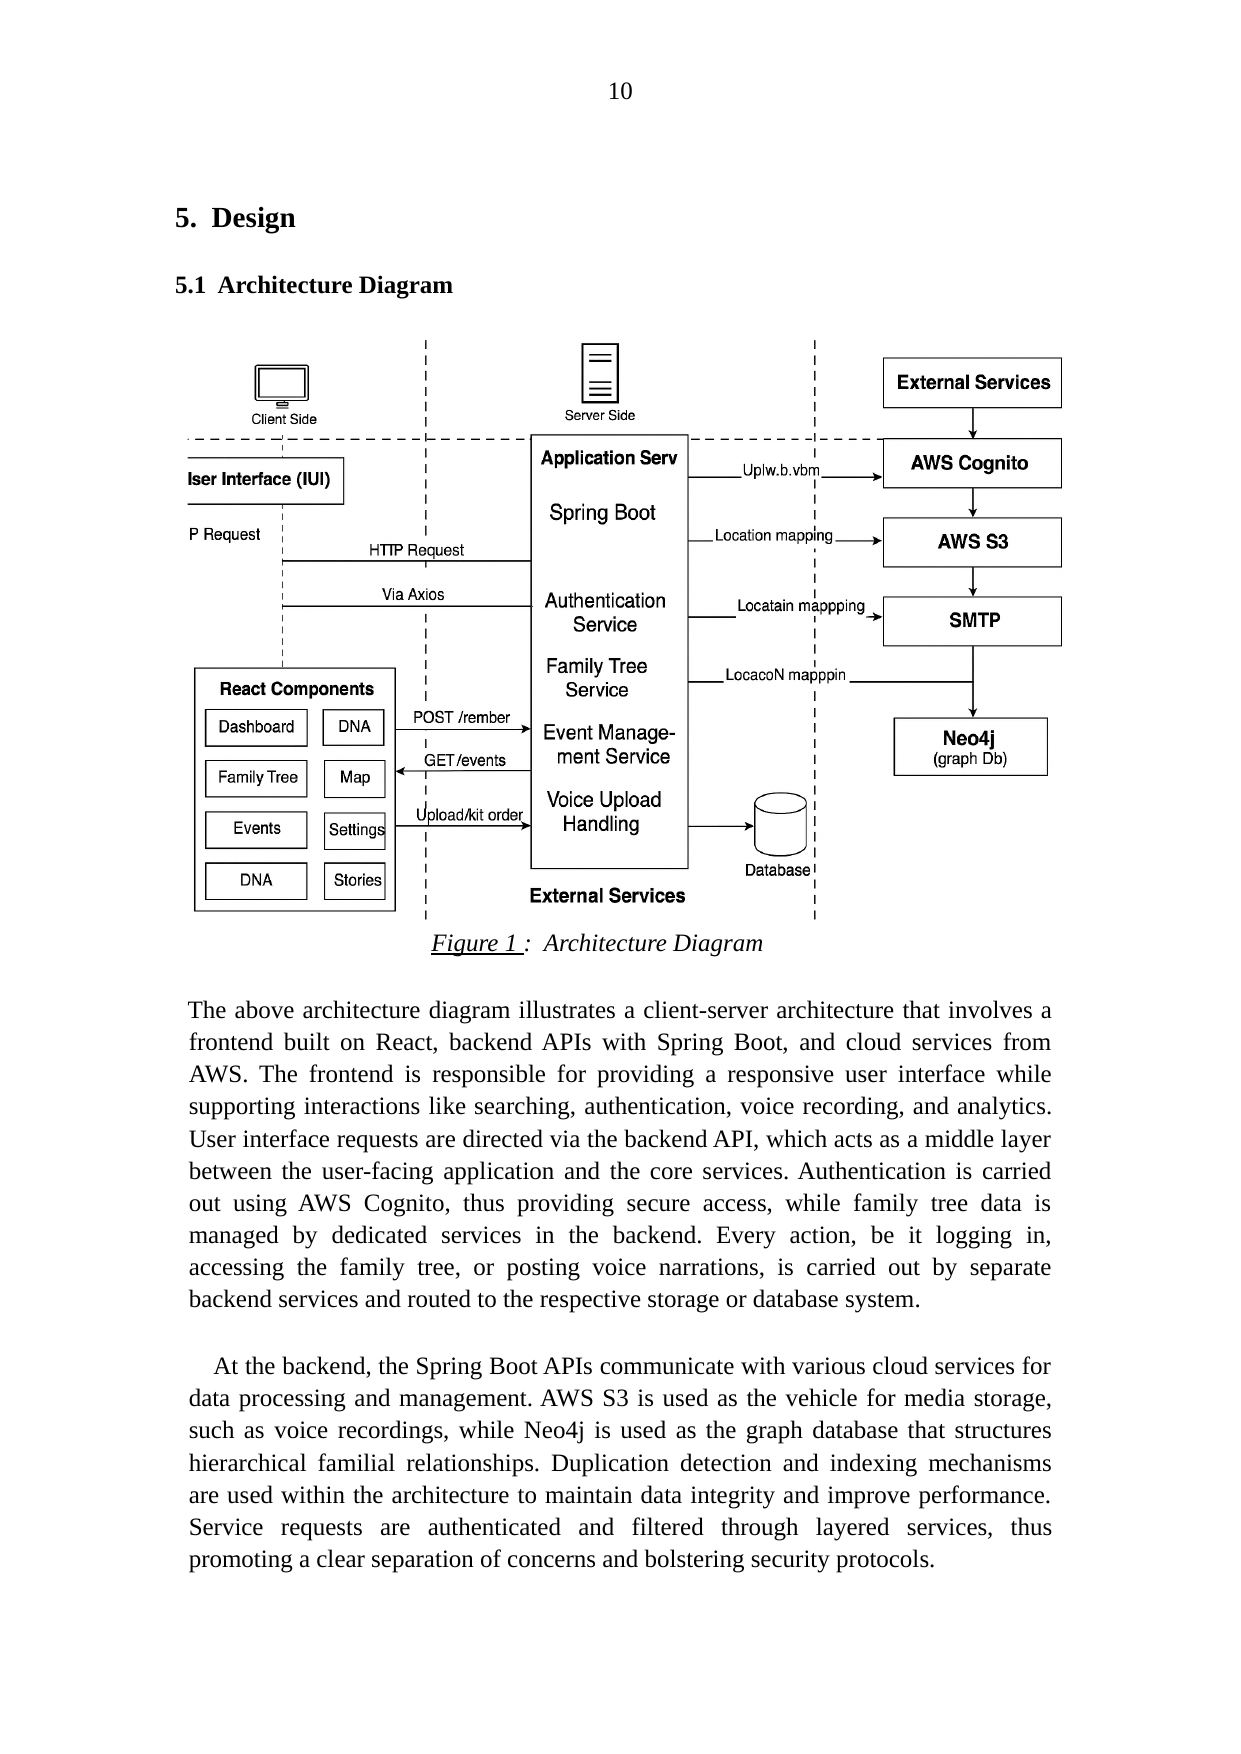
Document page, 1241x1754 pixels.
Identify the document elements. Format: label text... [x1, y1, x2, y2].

subtitle 5. Design [175, 201, 1059, 234]
subtitle 5.1 Architecture Diagram [175, 270, 1053, 299]
text Figure 1 : Architecture Diagram [175, 928, 1053, 957]
text At the backend, the Spring Boot APIs communicate with various cloud services for data processing and management. AWS S3 is used as the vehicle for media storage, such as voice recordings, while Neo4j is used as the graph database that structures hierarchical familial relationships. Duplication detection and indexing mechanisms are used within the architecture to maintain data integrity and improve performance. Service requests are authenticated and filtered through layered services, thus promoting a clear separation of concerns and bolstering security protocols. [187, 1351, 1053, 1573]
picture [187, 334, 1072, 924]
text The above architecture diagram illustrates a client-server architecture that involves a frontend built on React, backend APIs with Spring Boot, and cloud services from AWS. The frontend is responsible for providing a responsive user interface while supporting interactions like searching, authentication, voice recording, and analytics. User interface requests are directed via the backend API, which acts as a middle layer between the user-facing application and the core services. Authentication is carried out using AWS Cognito, thus providing secure access, while family tree data is managed by dedicated services in the backend. Every action, be it logging in, accessing the family tree, or posting voice narrations, is carried out by separate backend services and routed to the respective storage or database system. [187, 995, 1053, 1313]
